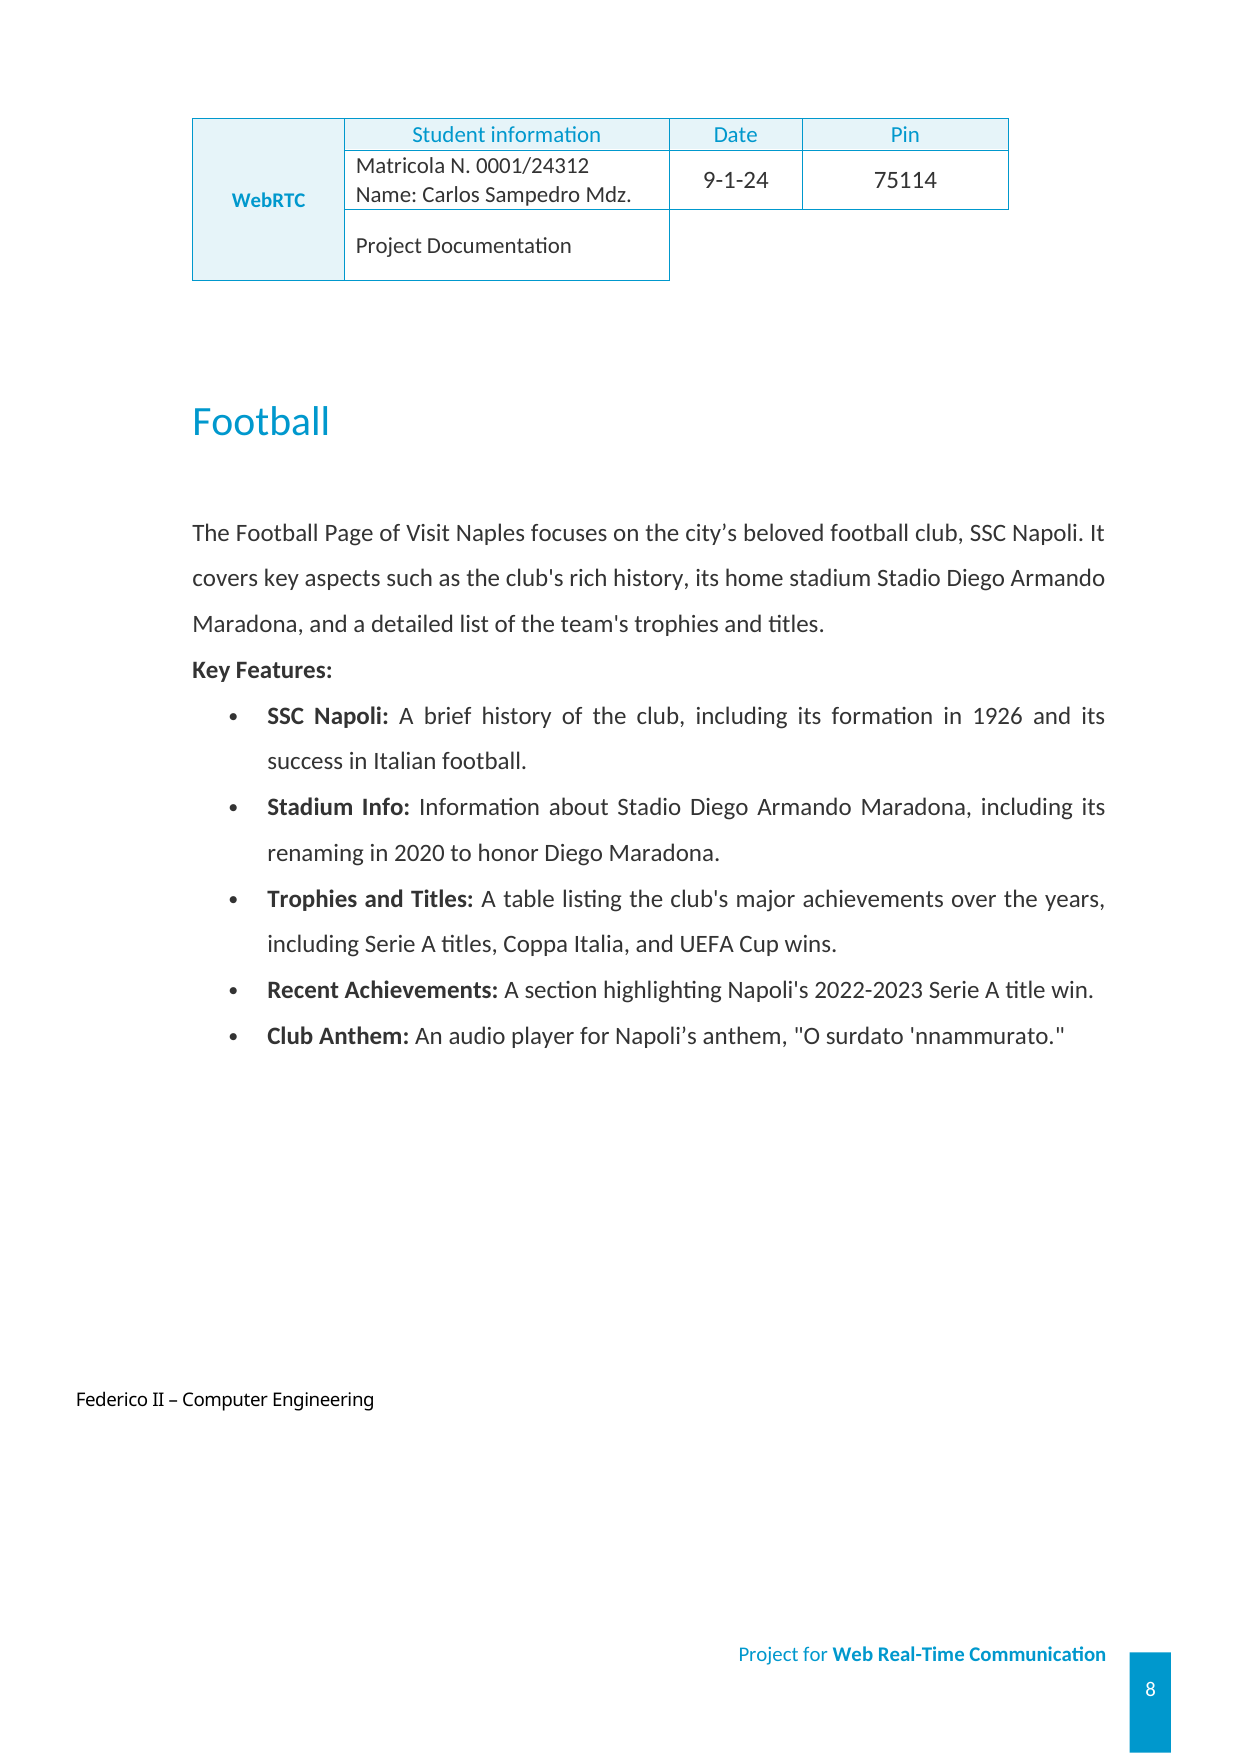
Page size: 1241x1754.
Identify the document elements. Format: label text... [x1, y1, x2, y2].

text Football [192, 395, 1106, 446]
list Club Anthem: An audio player for Napoli’s anthem, "O surdato 'nnammurato." [229, 1020, 1106, 1050]
list Trophies and Titles: A table listing the club's major achievements over the years, including Serie A titles, Coppa Italia, and UEFA Cup wins. [229, 883, 1106, 959]
list SSC Napoli: A brief history of the club, including its formation in 1926 and its success in Italian football. [229, 700, 1106, 776]
text The Football Page of Visit Naples focuses on the city’s beloved football club, SSC Napoli. It covers key aspects such as the club's rich history, its home stadium Stadio Diego Armando Maradona, and a detailed list of the team's trophies and titles. [192, 517, 1106, 639]
text Key Features: [192, 654, 1106, 684]
list Recent Achievements: A section highlighting Napoli's 2022-2023 Serie A title win. [229, 974, 1106, 1005]
list Stadium Info: Information about Stadio Diego Armando Maradona, including its renaming in 2020 to honor Diego Maradona. [229, 791, 1106, 867]
